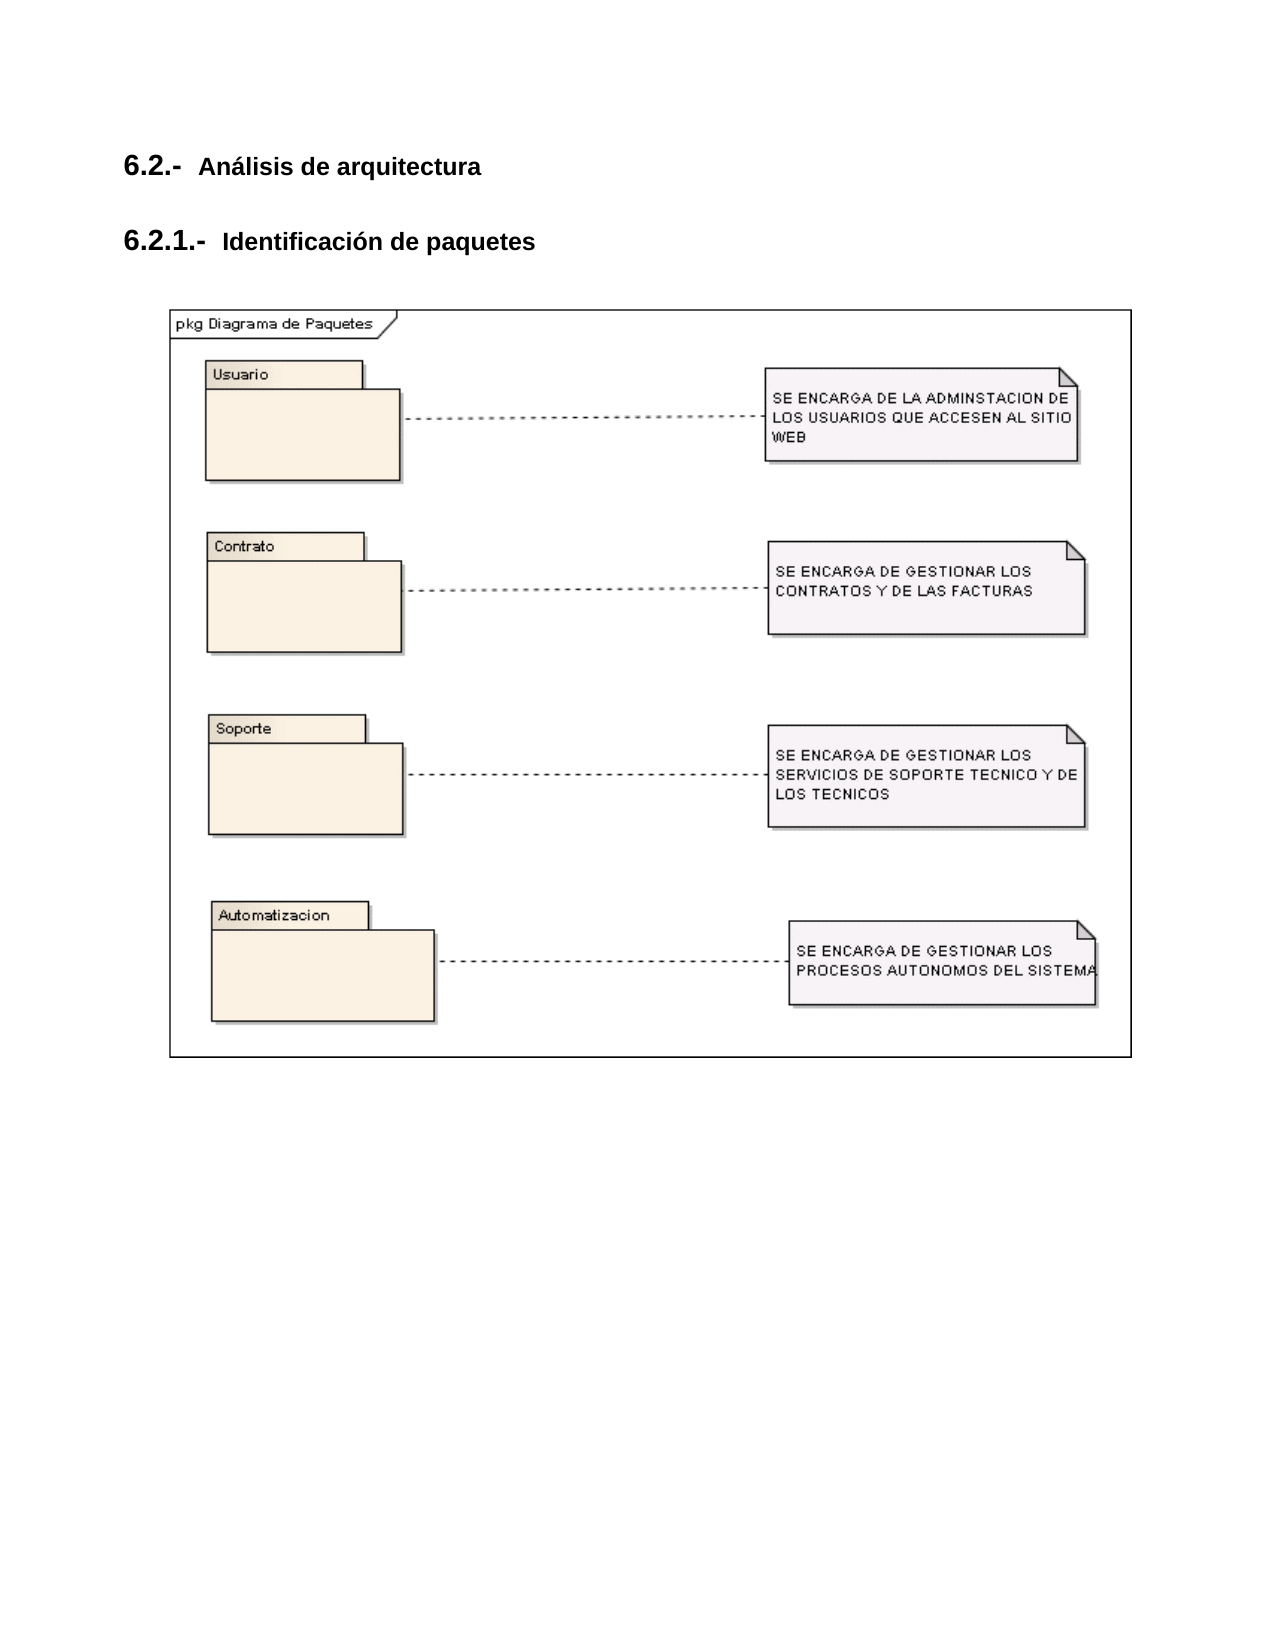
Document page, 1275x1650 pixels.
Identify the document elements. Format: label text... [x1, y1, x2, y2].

subtitle Análisis de arquitectura [123, 148, 1142, 181]
picture [168, 308, 1132, 1058]
subtitle Identificación de paquetes [123, 223, 1142, 256]
